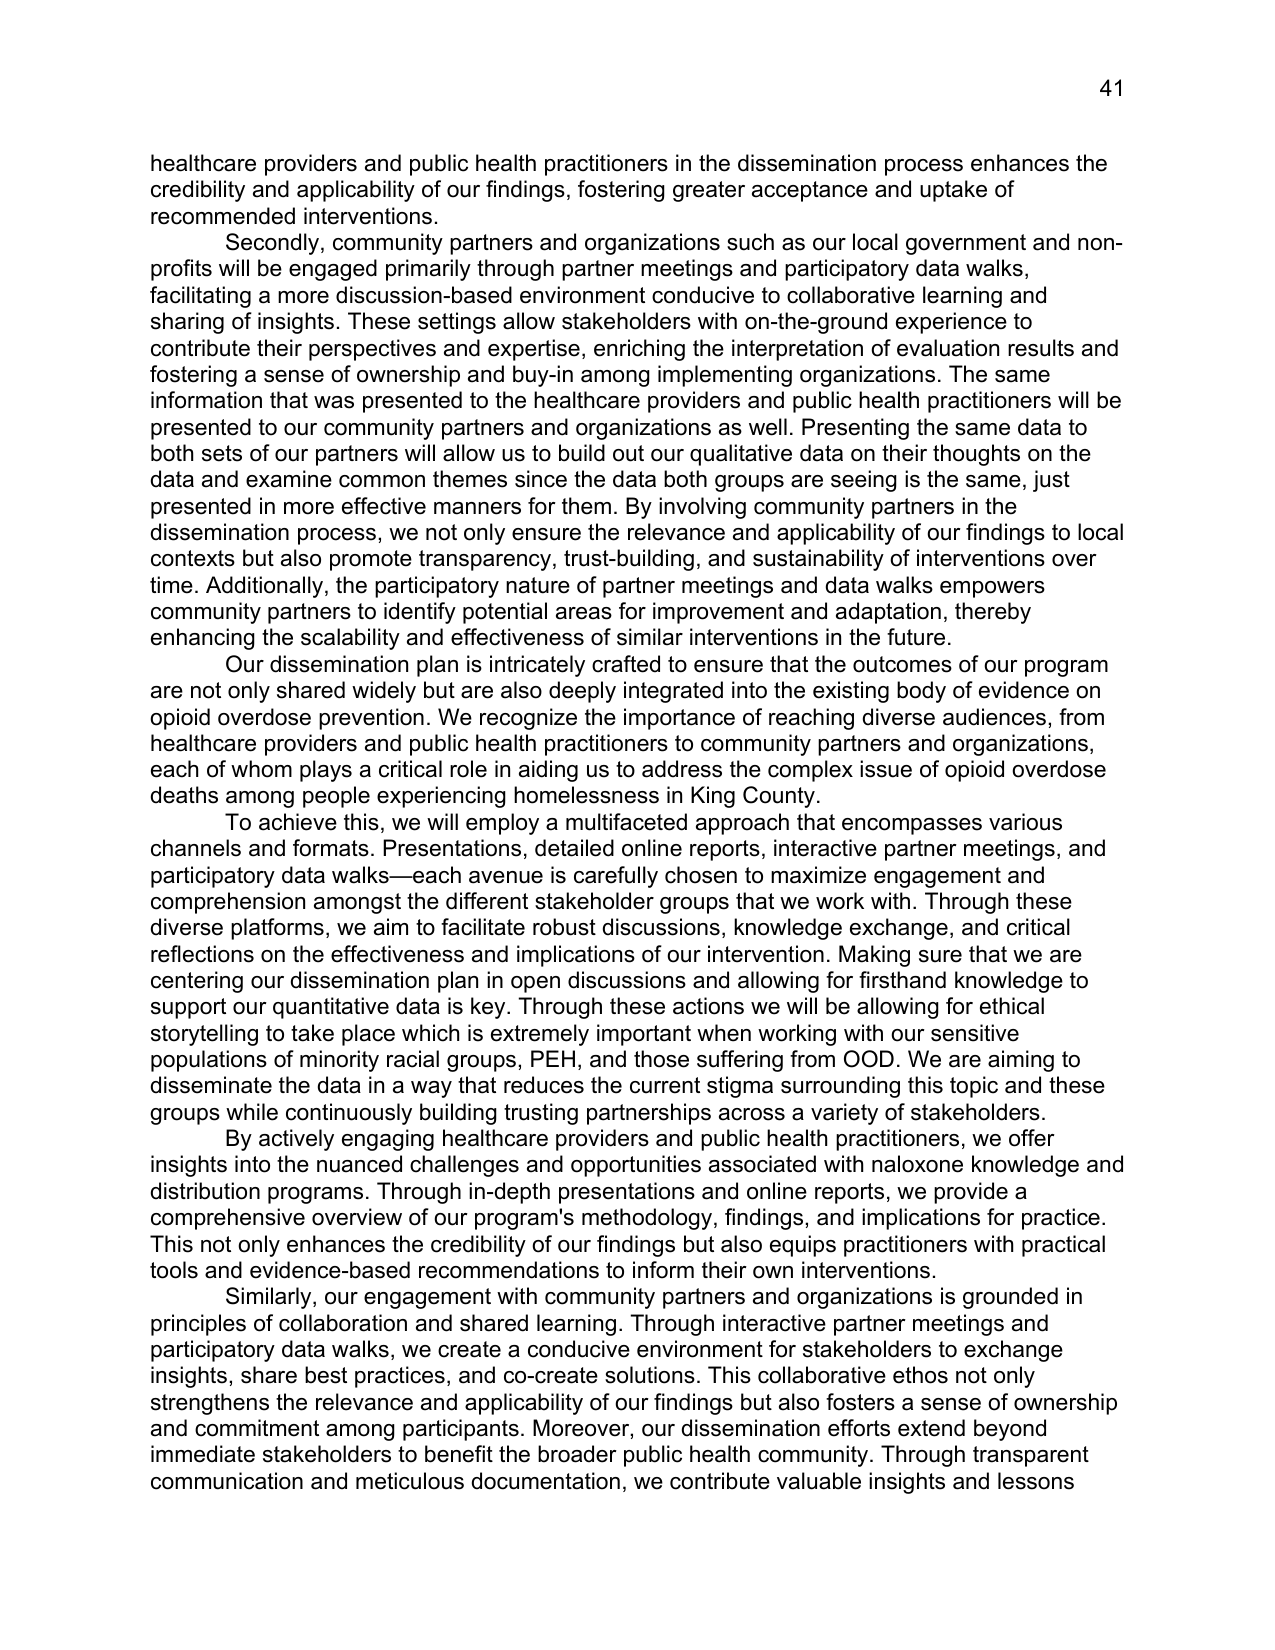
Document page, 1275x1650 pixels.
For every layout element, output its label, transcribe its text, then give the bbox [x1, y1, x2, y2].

text To achieve this, we will employ a multifaceted approach that encompasses various channels and formats. Presentations, detailed online reports, interactive partner meetings, and participatory data walks—each avenue is carefully chosen to maximize engagement and comprehension amongst the different stakeholder groups that we work with. Through these diverse platforms, we aim to facilitate robust discussions, knowledge exchange, and critical reflections on the effectiveness and implications of our intervention. Making sure that we are centering our dissemination plan in open discussions and allowing for firsthand knowledge to support our quantitative data is key. Through these actions we will be allowing for ethical storytelling to take place which is extremely important when working with our sensitive populations of minority racial groups, PEH, and those suffering from OOD. We are aiming to disseminate the data in a way that reduces the current stigma surrounding this topic and these groups while continuously building trusting partnerships across a variety of stakeholders. [150, 809, 1125, 1125]
text By actively engaging healthcare providers and public health practitioners, we offer insights into the nuanced challenges and opportunities associated with naloxone knowledge and distribution programs. Through in-depth presentations and online reports, we provide a comprehensive overview of our program's methodology, findings, and implications for practice. This not only enhances the credibility of our findings but also equips practitioners with practical tools and evidence-based recommendations to inform their own interventions. [150, 1125, 1125, 1283]
text Secondly, community partners and organizations such as our local government and non-profits will be engaged primarily through partner meetings and participatory data walks, facilitating a more discussion-based environment conducive to collaborative learning and sharing of insights. These settings allow stakeholders with on-the-ground experience to contribute their perspectives and expertise, enriching the interpretation of evaluation results and fostering a sense of ownership and buy-in among implementing organizations. The same information that was presented to the healthcare providers and public health practitioners will be presented to our community partners and organizations as well. Presenting the same data to both sets of our partners will allow us to build out our qualitative data on their thoughts on the data and examine common themes since the data both groups are seeing is the same, just presented in more effective manners for them. By involving community partners in the dissemination process, we not only ensure the relevance and applicability of our findings to local contexts but also promote transparency, trust-building, and sustainability of interventions over time. Additionally, the participatory nature of partner meetings and data walks empowers community partners to identify potential areas for improvement and adaptation, thereby enhancing the scalability and effectiveness of similar interventions in the future. [150, 229, 1125, 651]
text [150, 150, 1125, 229]
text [150, 1283, 1125, 1494]
text Our dissemination plan is intricately crafted to ensure that the outcomes of our program are not only shared widely but are also deeply integrated into the existing body of evidence on opioid overdose prevention. We recognize the importance of reaching diverse audiences, from healthcare providers and public health practitioners to community partners and organizations, each of whom plays a critical role in aiding us to address the complex issue of opioid overdose deaths among people experiencing homelessness in King County. [150, 651, 1125, 809]
